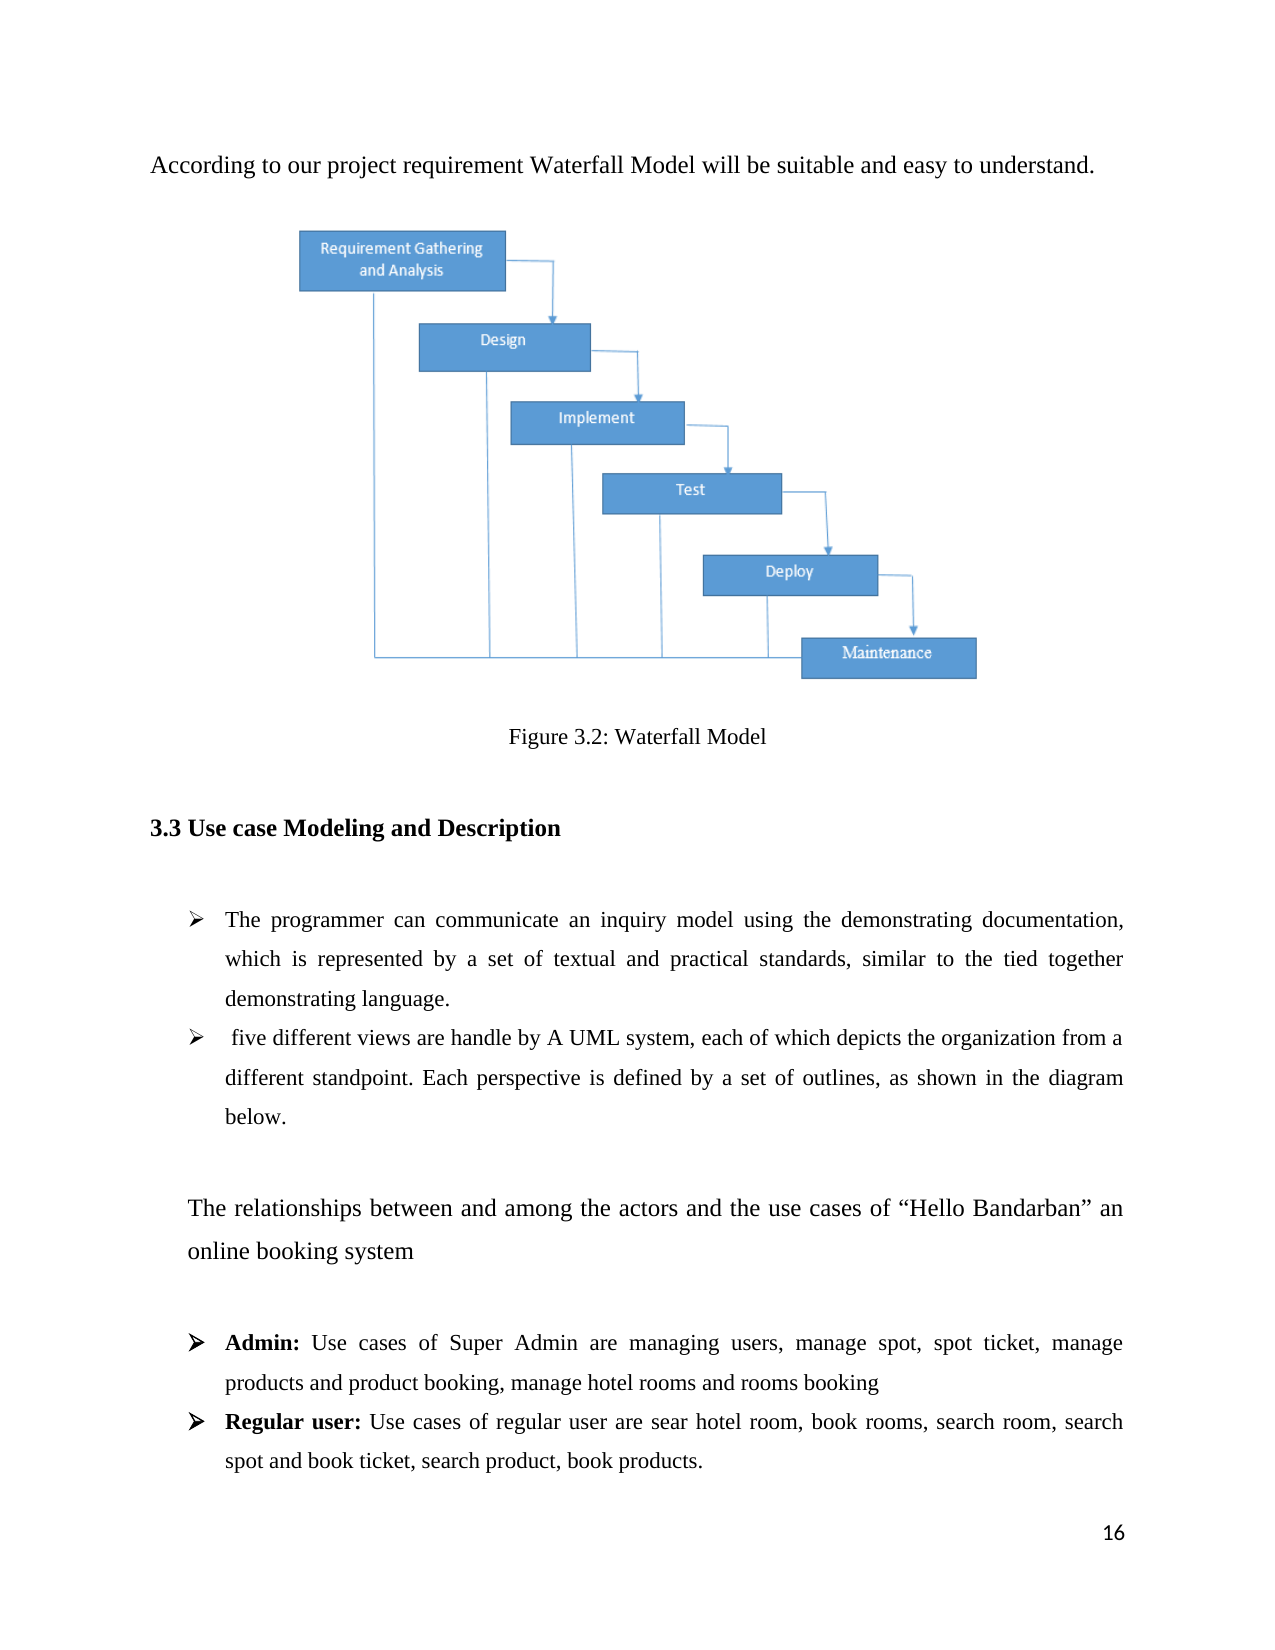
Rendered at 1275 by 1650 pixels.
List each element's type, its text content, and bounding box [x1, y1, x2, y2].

text Figure 3.2: Waterfall Model [150, 723, 1125, 750]
list Regular user: Use cases of regular user are sear hotel room, book rooms, search room, search spot and book ticket, search product, book products. [187, 1408, 1125, 1474]
text 3.3 Use case Modeling and Description [150, 813, 1125, 842]
list Admin: Use cases of Super Admin are managing users, manage spot, spot ticket, manage products and product booking, manage hotel rooms and rooms booking [187, 1329, 1125, 1395]
picture [278, 210, 997, 712]
text The relationships between and among the actors and the use cases of “Hello Bandarban” an online booking system [187, 1193, 1125, 1265]
list five different views are handle by A UML system, each of which depicts the organization from a different standpoint. Each perspective is defined by a set of outlines, as shown in the diagram below. [187, 1024, 1125, 1130]
list The programmer can communicate an inquiry model using the demonstrating documentation, which is represented by a set of textual and practical standards, similar to the tied together demonstrating language. [187, 906, 1125, 1011]
text According to our project requirement Waterfall Model will be suitable and easy to understand. [150, 150, 1125, 179]
